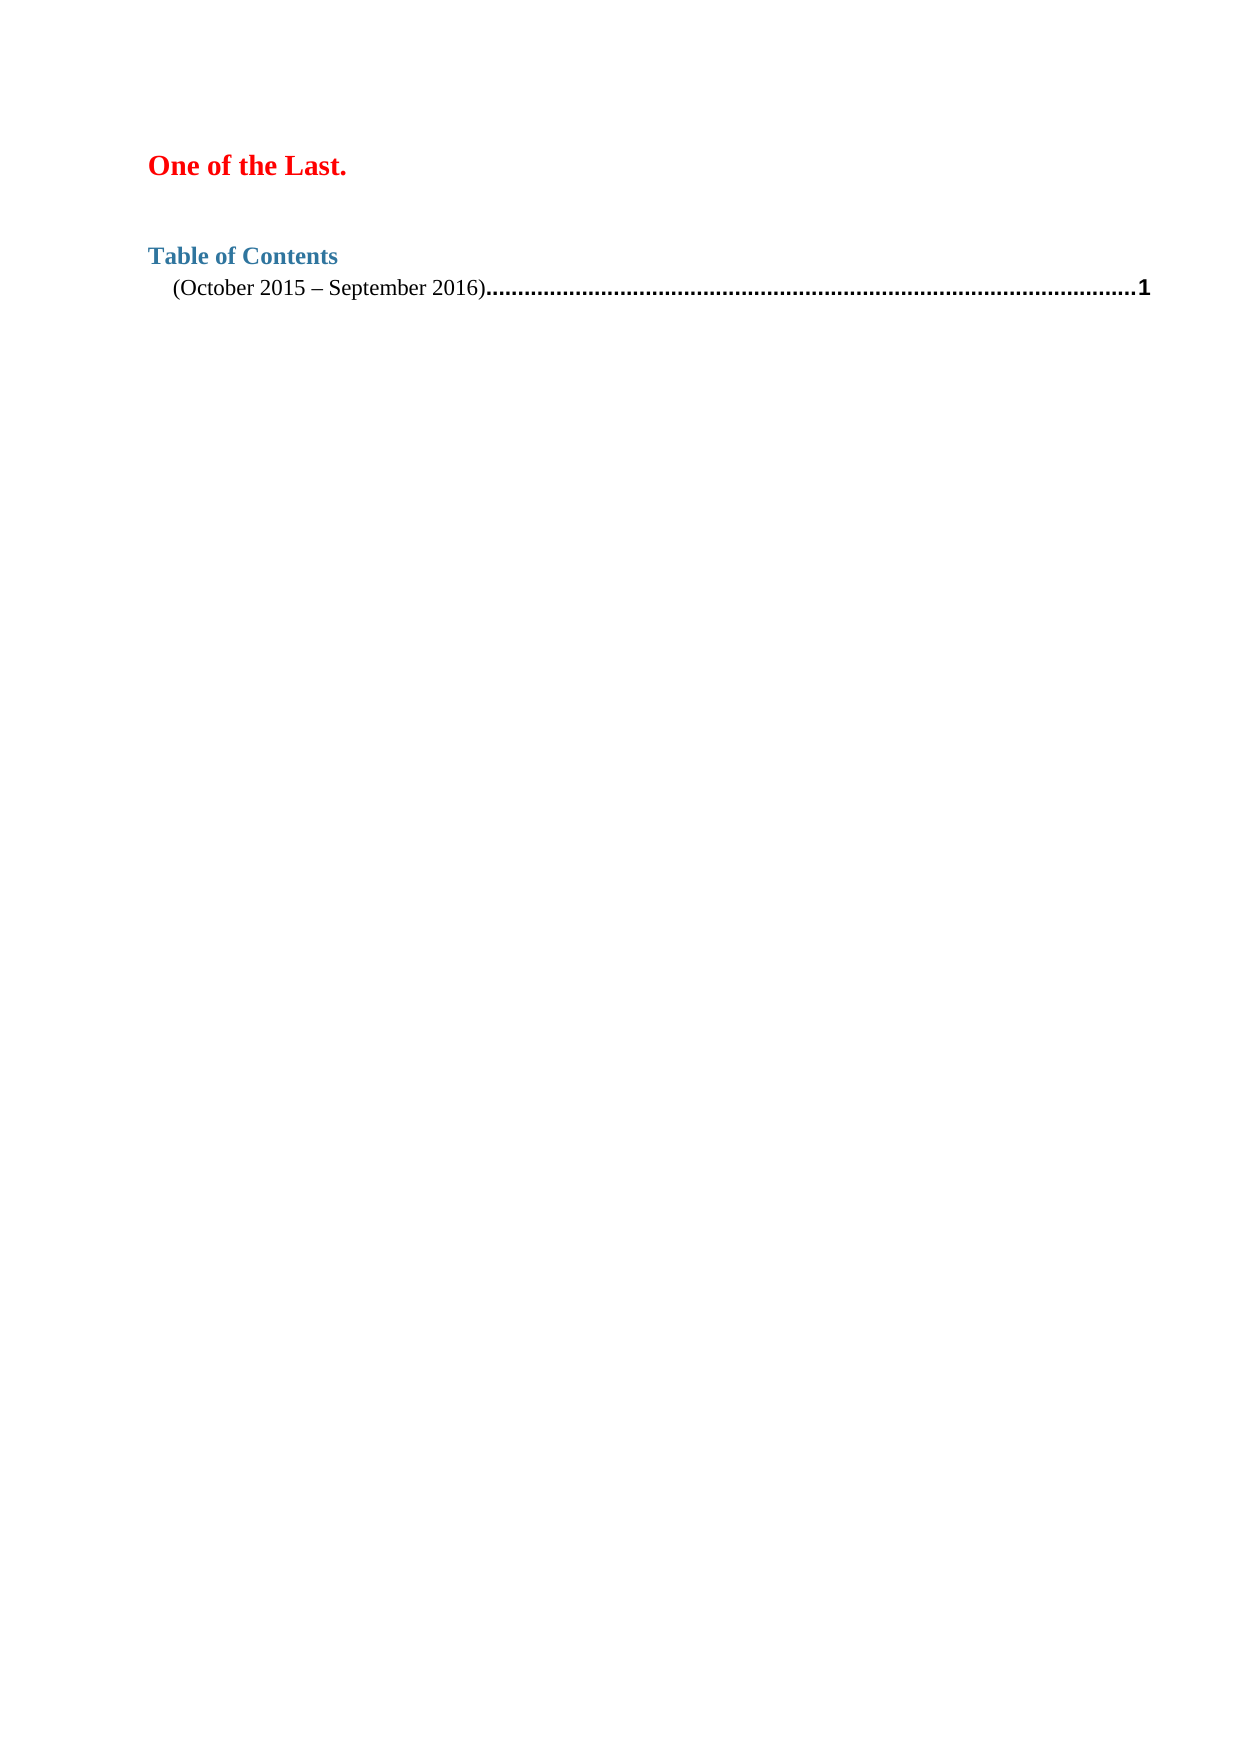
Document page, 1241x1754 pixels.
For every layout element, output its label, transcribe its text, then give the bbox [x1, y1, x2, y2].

text One of the Last. [148, 148, 1152, 181]
